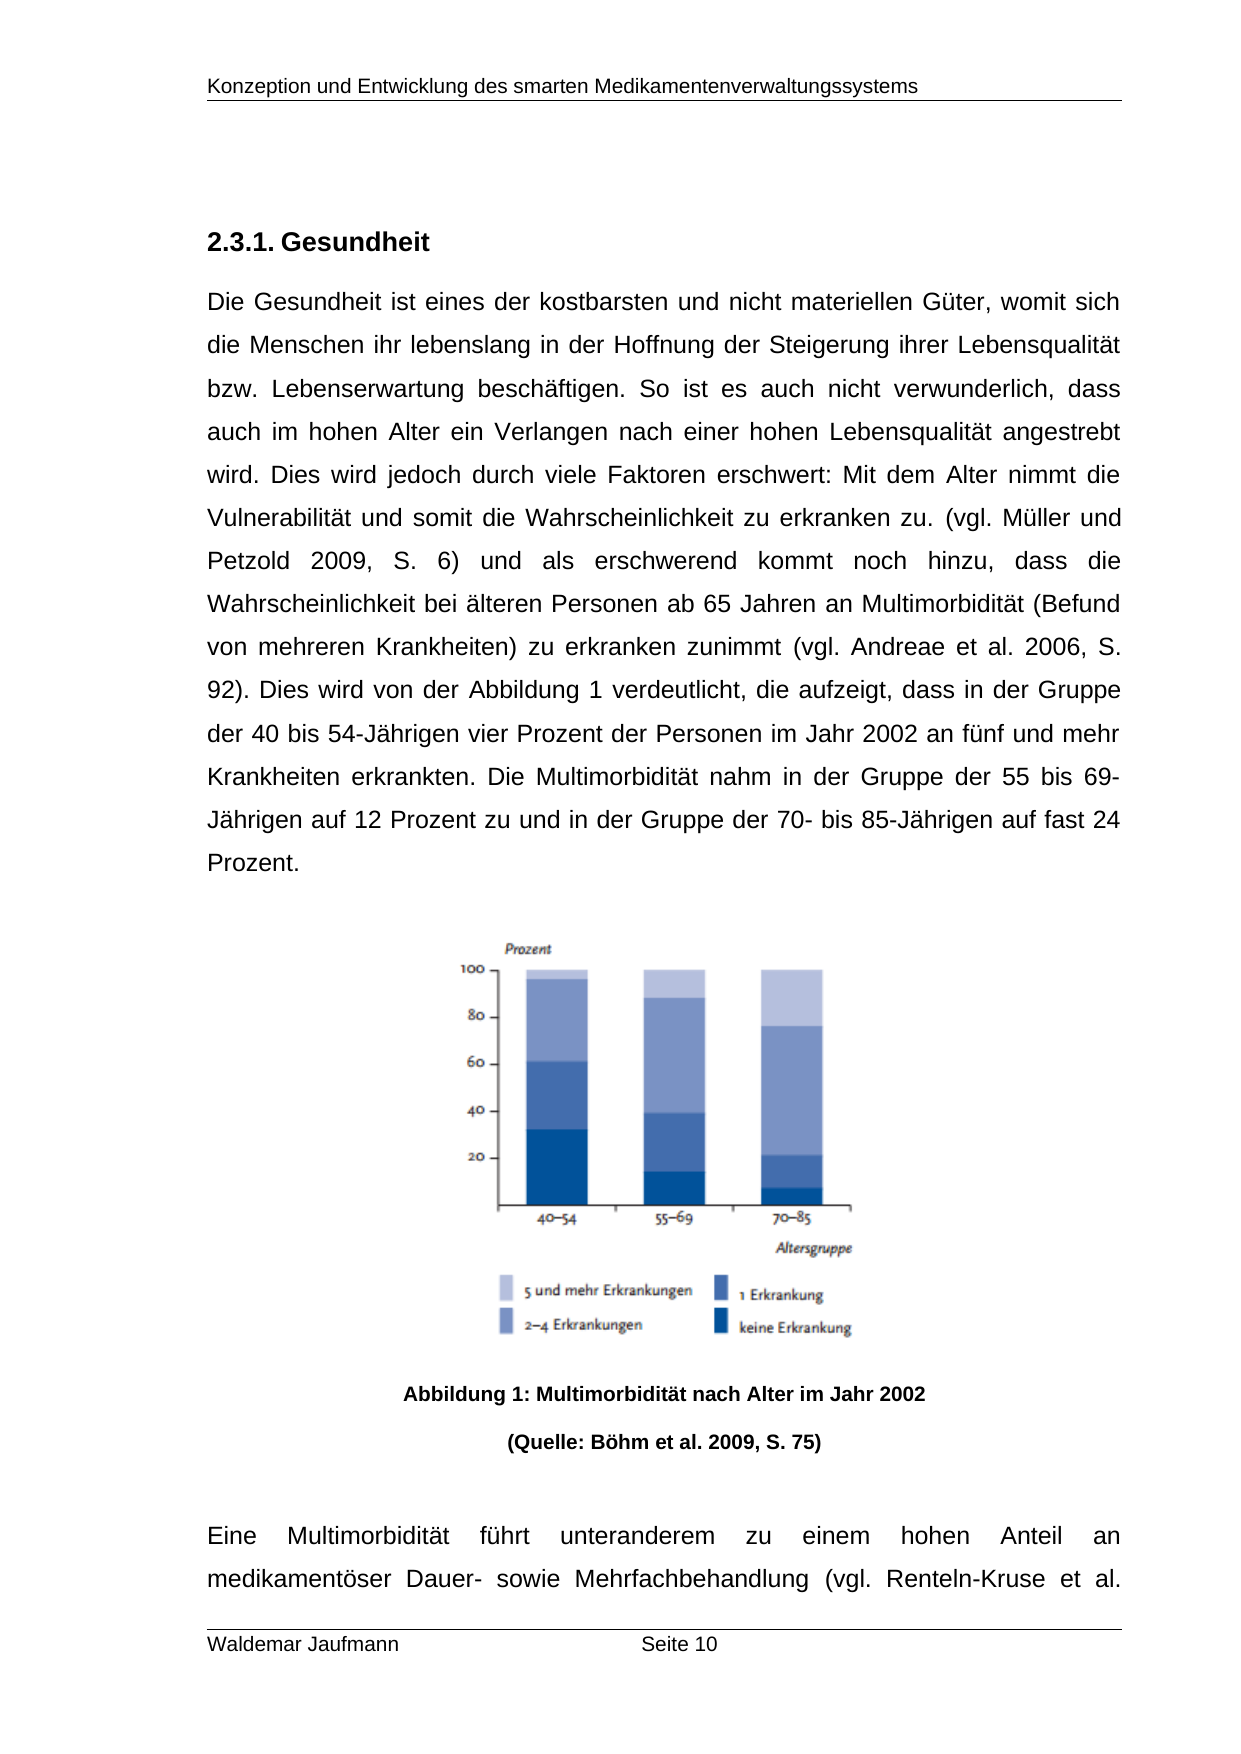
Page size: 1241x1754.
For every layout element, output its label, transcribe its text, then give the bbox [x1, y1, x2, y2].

text (Quelle: Böhm et al. 2009, S. 75) [207, 1430, 1122, 1454]
text Die Gesundheit ist eines der kostbarsten und nicht materiellen Güter, womit sich die Menschen ihr lebenslang in der Hoffnung der Steigerung ihrer Lebensqualität bzw. Lebenserwartung beschäftigen. So ist es auch nicht verwunderlich, dass auch im hohen Alter ein Verlangen nach einer hohen Lebensqualität angestrebt wird. Dies wird jedoch durch viele Faktoren erschwert: Mit dem Alter nimmt die Vulnerabilität und somit die Wahrscheinlichkeit zu erkranken zu. (vgl. Müller und Petzold 2009, S. 6) und als erschwerend kommt noch hinzu, dass die Wahrscheinlichkeit bei älteren Personen ab 65 Jahren an Multimorbidität (Befund von mehreren Krankheiten) zu erkranken zunimmt (vgl. Andreae et al. 2006, S. 92). Dies wird von der Abbildung 1 verdeutlicht, die aufzeigt, dass in der Gruppe der 40 bis 54-Jährigen vier Prozent der Personen im Jahr 2002 an fünf und mehr Krankheiten erkrankten. Die Multimorbidität nahm in der Gruppe der 55 bis 69-Jährigen auf 12 Prozent zu und in der Gruppe der 70- bis 85-Jährigen auf fast 24 Prozent. [207, 287, 1122, 877]
text Abbildung 1: Multimorbidität nach Alter im Jahr 2002 [207, 1381, 1122, 1405]
subtitle Gesundheit [207, 225, 1122, 258]
picture [455, 934, 874, 1355]
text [207, 1521, 1122, 1593]
